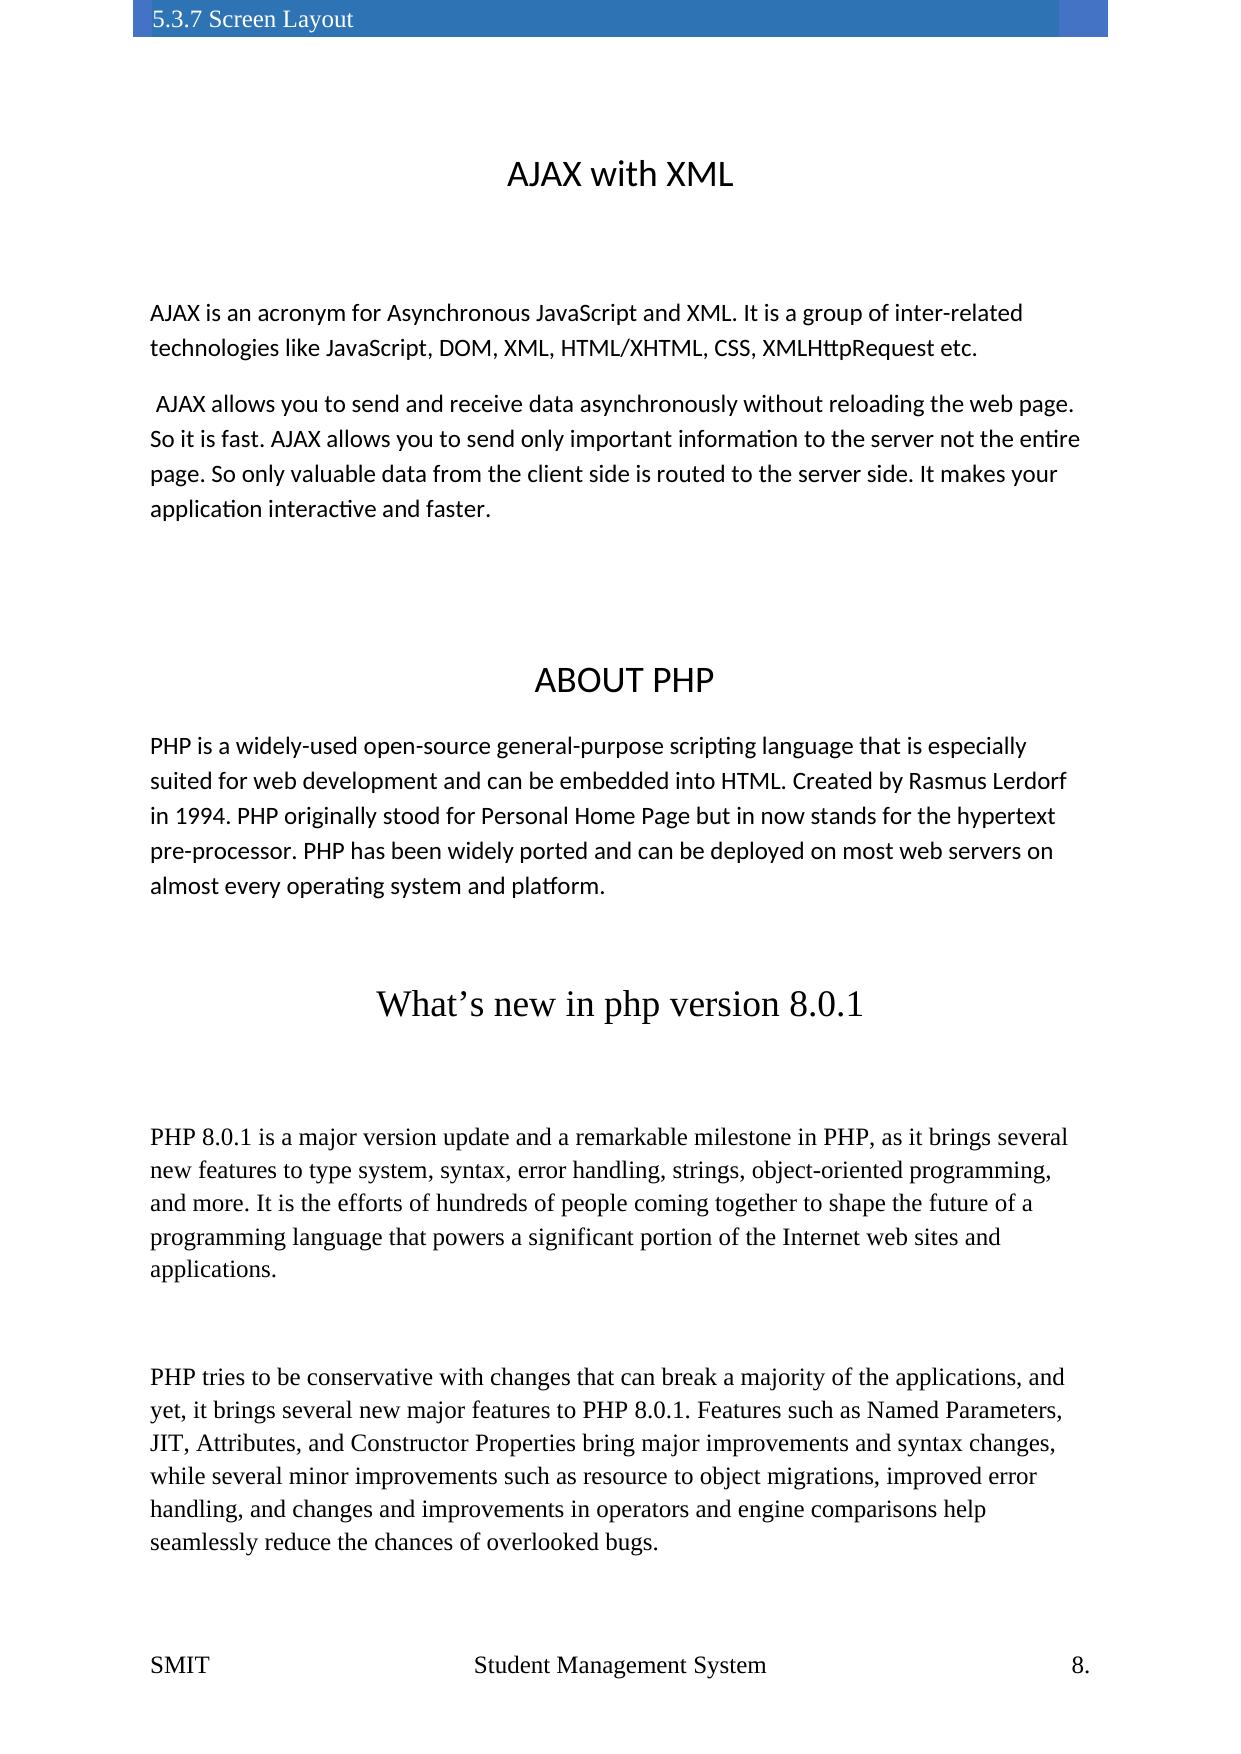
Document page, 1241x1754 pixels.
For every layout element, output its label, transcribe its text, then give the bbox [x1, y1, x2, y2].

text PHP 8.0.1 is a major version update and a remarkable milestone in PHP, as it brings several new features to type system, syntax, error handling, strings, object-oriented programming, and more. It is the efforts of hundreds of people coming together to shape the future of a programming language that powers a significant portion of the Internet web sites and applications. [150, 1122, 1090, 1283]
text PHP is a widely-used open-source general-purpose scripting language that is especially suited for web development and can be embedded into HTML. Created by Rasmus Lerdorf in 1994. PHP originally stood for Personal Home Page but in now stands for the hypertext pre-processor. PHP has been widely ported and can be deployed on most web servers on almost every operating system and platform. [150, 730, 1090, 901]
text AJAX with XML [150, 150, 1090, 196]
text What’s new in php version 8.0.1 [150, 982, 1090, 1025]
text PHP tries to be conservative with changes that can break a majority of the applications, and yet, it brings several new major features to PHP 8.0.1. Features such as Named Parameters, JIT, Attributes, and Constructor Properties bring major improvements and syntax changes, while several minor improvements such as resource to object migrations, improved error handling, and changes and improvements in operators and engine comparisons help seamlessly reduce the chances of overlooked bugs. [150, 1362, 1090, 1556]
text AJAX is an acronym for Asynchronous JavaScript and XML. It is a group of inter-related technologies like JavaScript, DOM, XML, HTML/XHTML, CSS, XMLHttpRequest etc. [150, 297, 1090, 363]
text AJAX allows you to send and receive data asynchronously without reloading the web page. So it is fast. AJAX allows you to send only important information to the server not the entire page. So only valuable data from the client side is routed to the server side. It makes your application interactive and faster. [150, 388, 1090, 523]
text ABOUT PHP [150, 656, 1090, 702]
